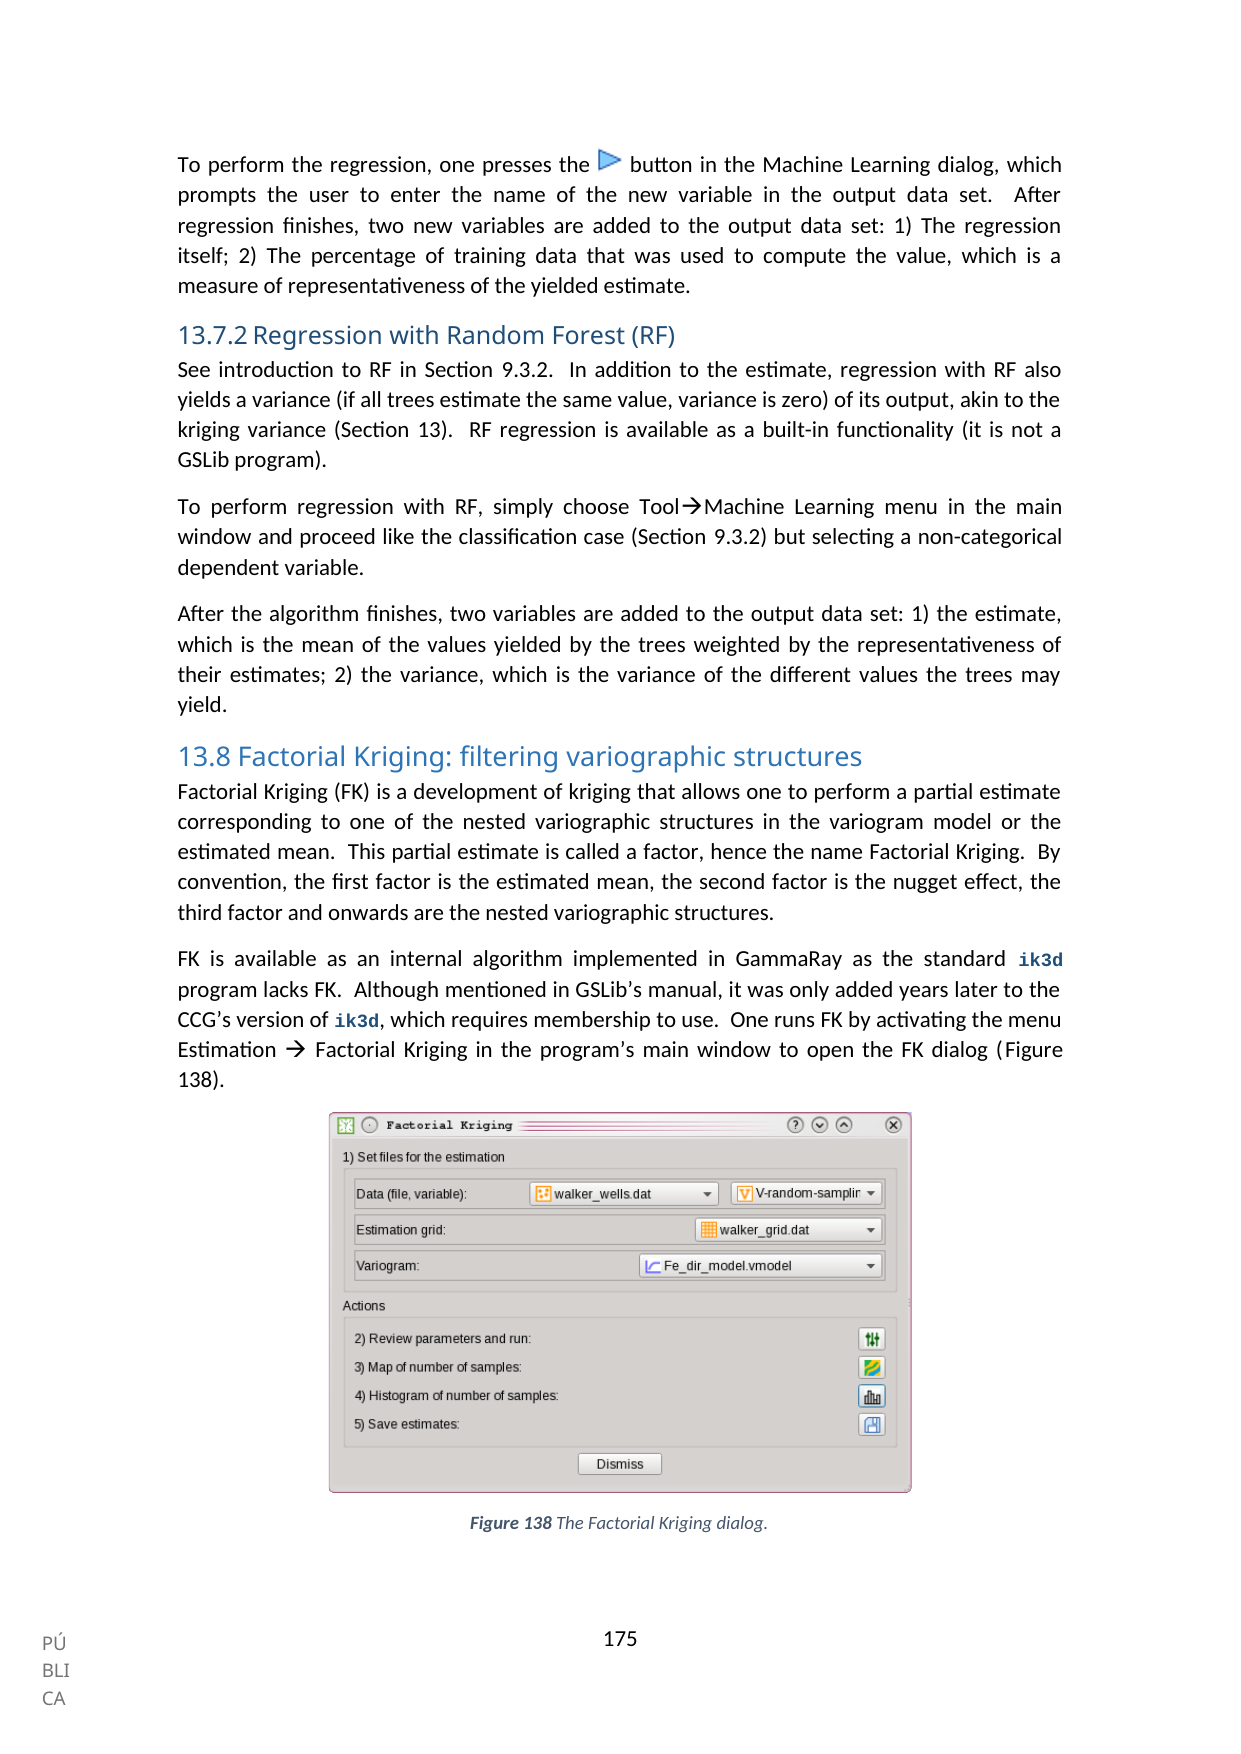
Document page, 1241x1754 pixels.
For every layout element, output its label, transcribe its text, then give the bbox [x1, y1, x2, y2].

text To perform regression with RF, simply choose ToolMachine Learning menu in the main window and proceed like the classification case (Section 9.3.2) but selecting a non-categorical dependent variable. [177, 492, 1063, 581]
picture [328, 1112, 912, 1493]
text To perform the regression, one presses the button in the Machine Learning dialog, which prompts the user to enter the name of the new variable in the output data set. After regression finishes, two new variables are added to the output data set: 1) The regression itself; 2) The percentage of training data that was used to compute the value, which is a measure of representativeness of the yielded estimate. [177, 148, 1063, 299]
subtitle Regression with Random Forest (RF) [177, 318, 1063, 352]
text See introduction to RF in Section 9.3.2. In addition to the estimate, regression with RF also yields a variance (if all trees estimate the same value, variance is zero) of its output, akin to the kriging variance (Section 13). RF regression is available as a built-in functionality (it is not a GSLib program). [177, 355, 1063, 473]
text Figure 138 The Factorial Kriging dialog. [177, 1511, 1063, 1534]
picture [597, 147, 623, 173]
text Factorial Kriging (FK) is a development of kriging that allows one to perform a partial estimate corresponding to one of the nested variographic structures in the variogram model or the estimated mean. This partial estimate is called a factor, hence the name Factorial Kriging. By convention, the first factor is the estimated mean, the second factor is the nugget effect, the third factor and onwards are the nested variographic structures. [177, 777, 1063, 926]
text FK is available as an internal algorithm implemented in GammaRay as the standard ik3d program lacks FK. Although mentioned in GSLib’s manual, it was only added years later to the CCG’s version of ik3d, which requires membership to use. One runs FK by activating the menu Estimation Factorial Kriging in the program’s main window to open the FK dialog (Figure 135). [177, 944, 1063, 1093]
subtitle Factorial Kriging: filtering variographic structures [177, 737, 1063, 774]
text After the algorithm finishes, two variables are added to the output data set: 1) the estimate, which is the mean of the values yielded by the trees weighted by the representativeness of their estimates; 2) the variance, which is the variance of the different values the trees may yield. [177, 599, 1063, 718]
